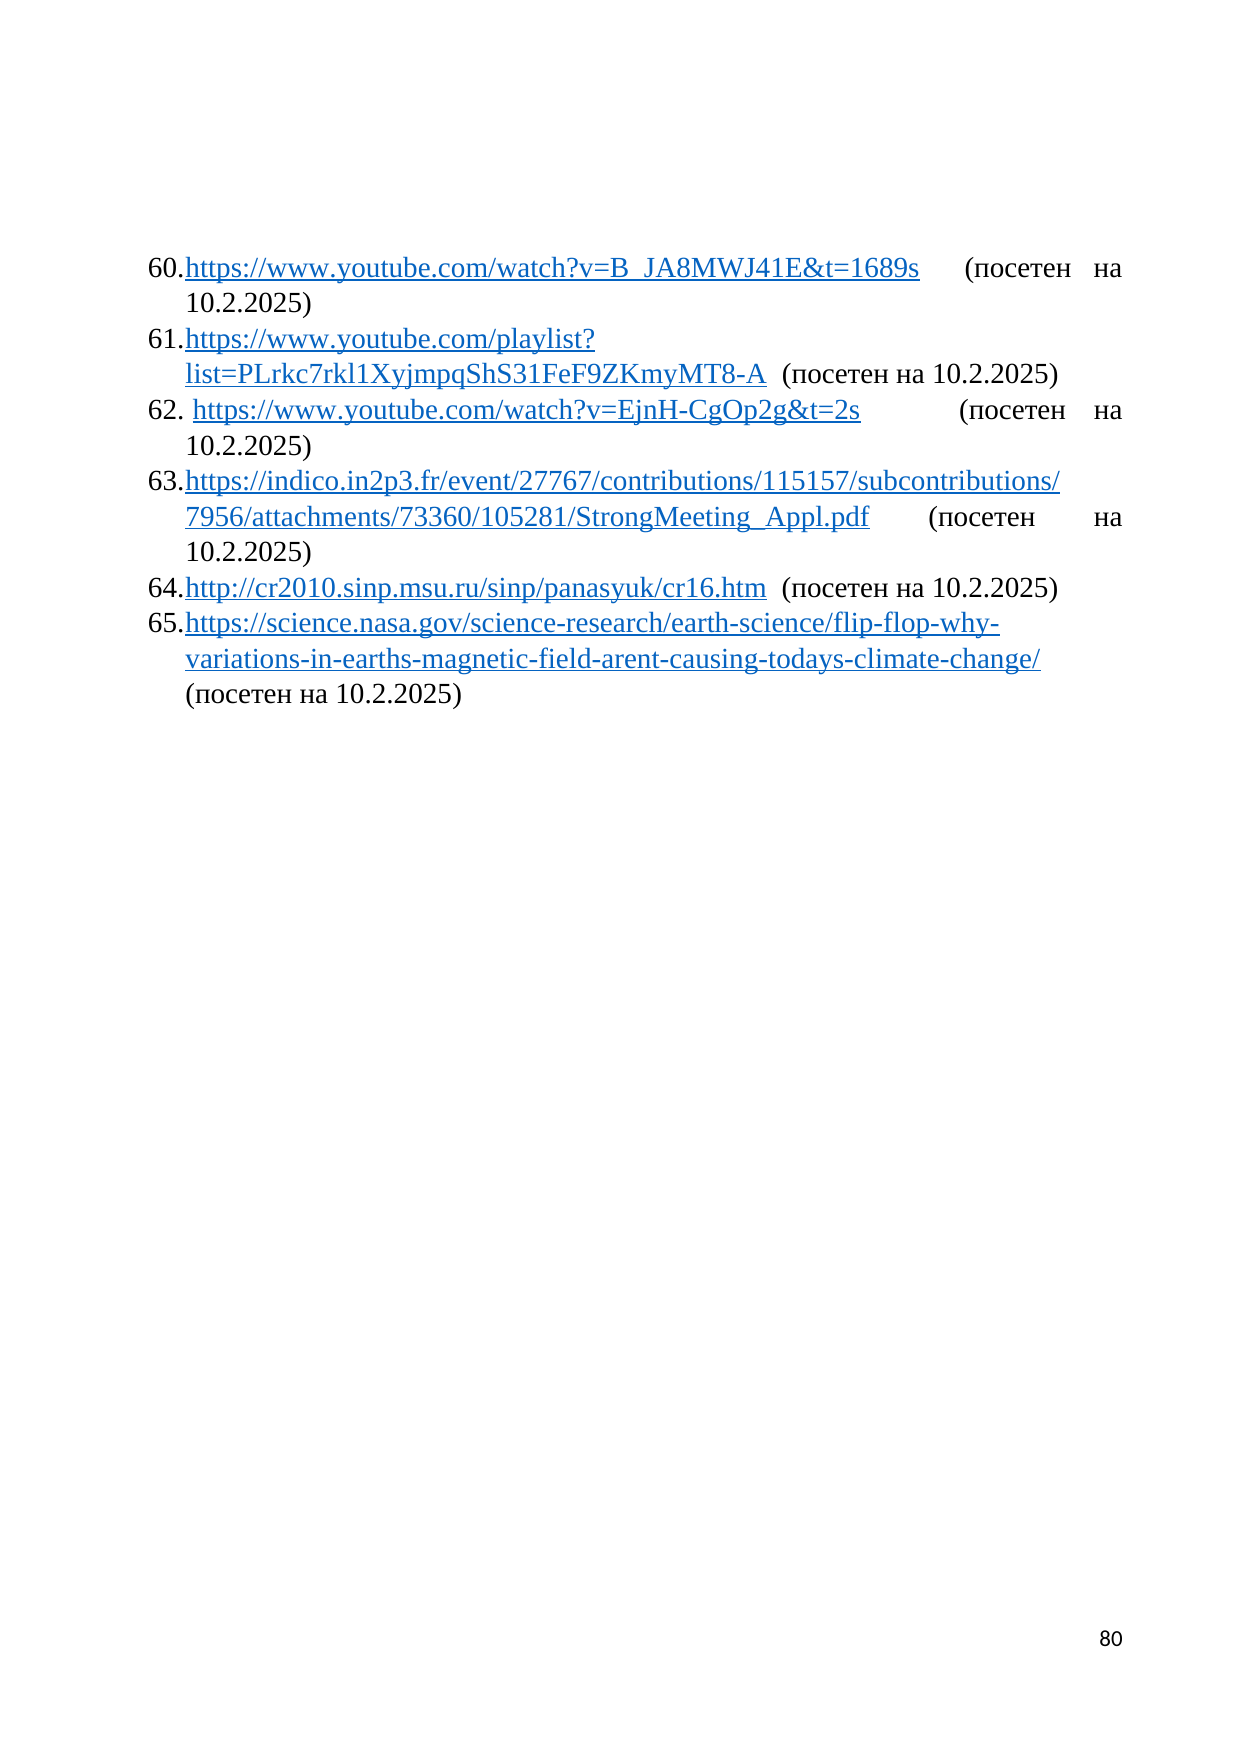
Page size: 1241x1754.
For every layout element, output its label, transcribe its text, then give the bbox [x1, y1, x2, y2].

list https://www.youtube.com/watch?v=B_JA8MWJ41E&t=1689s (посетен на 10.2.2025) [148, 250, 1122, 319]
list http://cr2010.sinp.msu.ru/sinp/panasyuk/cr16.htm (посетен на 10.2.2025) [148, 570, 1122, 603]
list https://science.nasa.gov/science-research/earth-science/flip-flop-why-variations-in-earths-magnetic-field-arent-causing-todays-climate-change/ (посетен на 10.2.2025) [148, 605, 1122, 710]
list https://www.youtube.com/playlist?list=PLrkc7rkl1XyjmpqShS31FeF9ZKmyMT8-A (посетен на 10.2.2025) [148, 321, 1122, 390]
list https://indico.in2p3.fr/event/27767/contributions/115157/subcontributions/7956/attachments/73360/105281/StrongMeeting_Appl.pdf (посетен на 10.2.2025) [148, 463, 1122, 568]
list https://www.youtube.com/watch?v=EjnH-CgOp2g&t=2s (посетен на 10.2.2025) [148, 392, 1122, 461]
